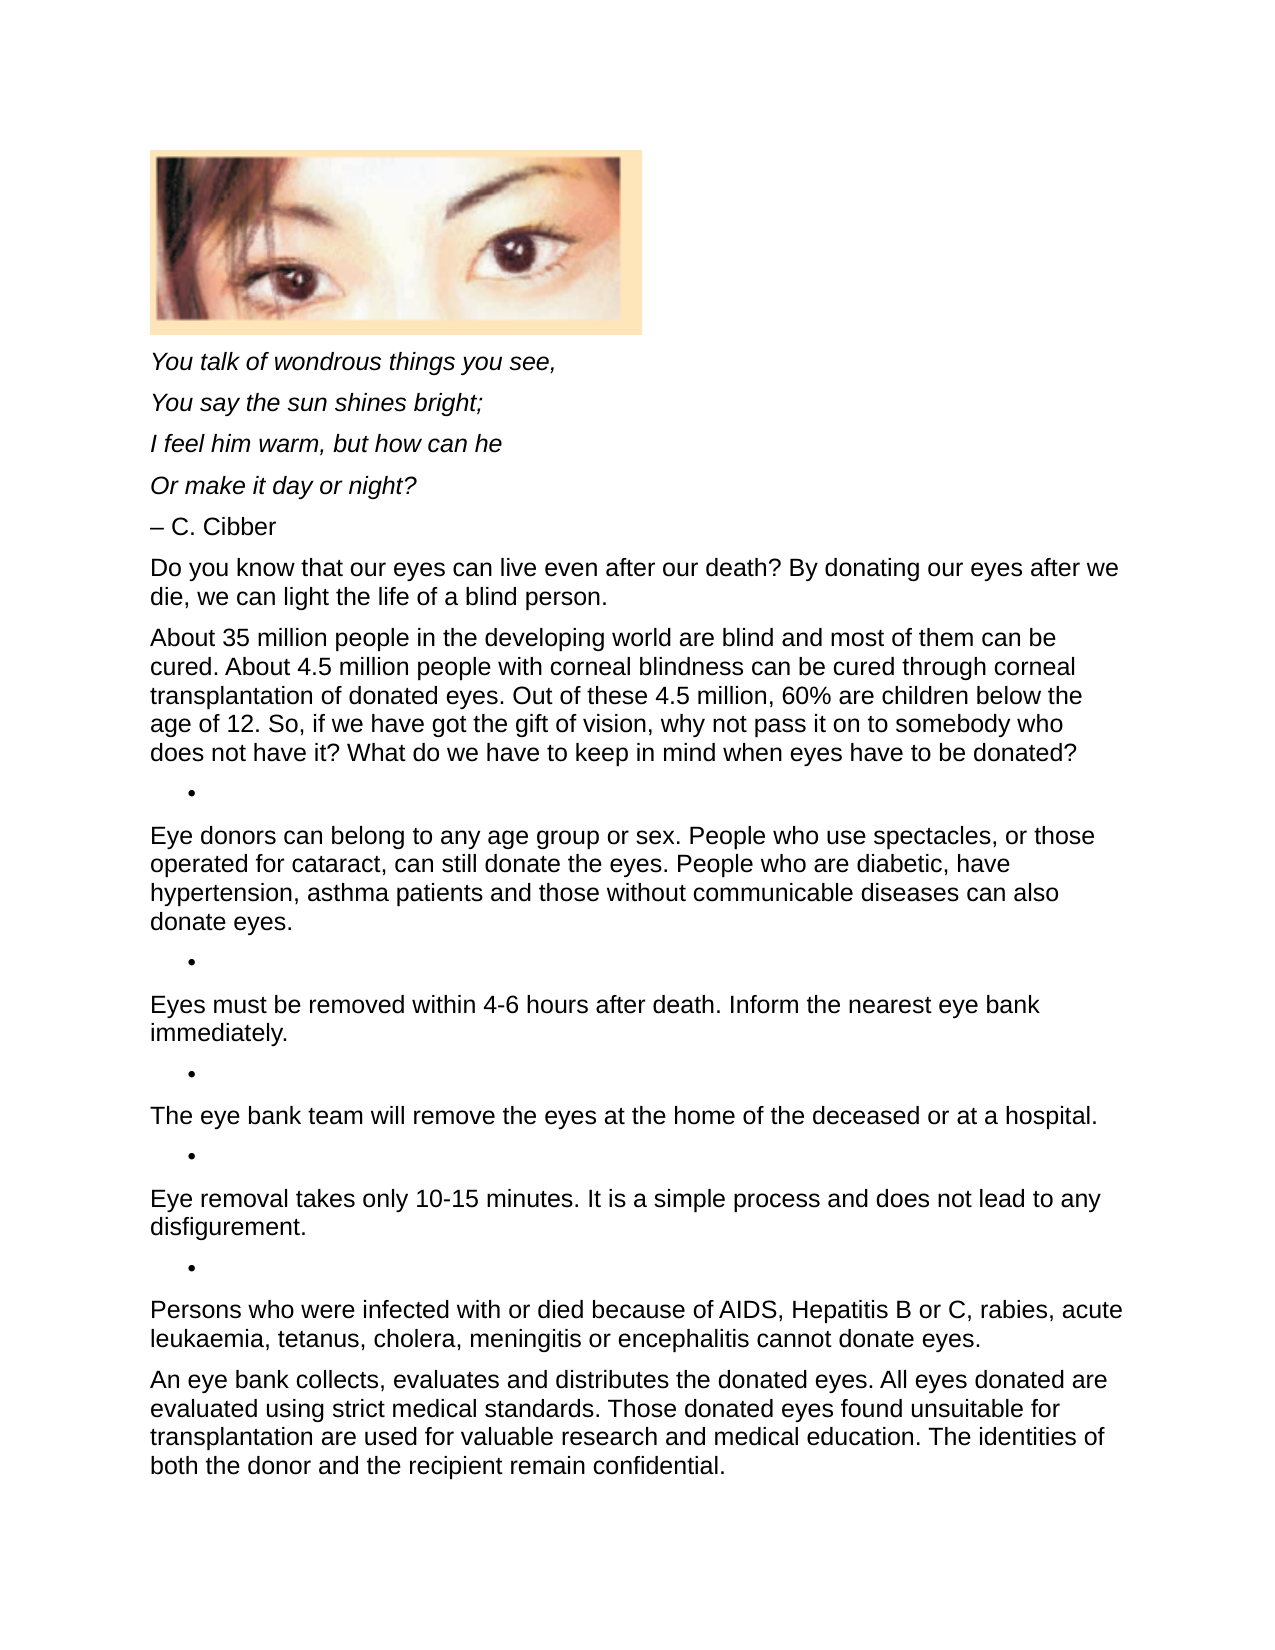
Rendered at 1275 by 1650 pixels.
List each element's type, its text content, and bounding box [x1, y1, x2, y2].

text – C. Cibber [150, 512, 1125, 541]
text An eye bank collects, evaluates and distributes the donated eyes. All eyes donated are evaluated using strict medical standards. Those donated eyes found unsuitable for transplantation are used for valuable research and medical education. The identities of both the donor and the recipient remain confidential. [150, 1365, 1125, 1480]
picture [150, 150, 643, 335]
text You talk of wondrous things you see, [150, 347, 1125, 376]
text Eye removal takes only 10-15 minutes. It is a simple process and does not lead to any disfigurement. [150, 1183, 1125, 1241]
text About 35 million people in the developing world are blind and most of them can be cured. About 4.5 million people with corneal blindness can be cured through corneal transplantation of donated eyes. Out of these 4.5 million, 60% are children below the age of 12. So, if we have got the gift of vision, why not pass it on to somebody who does not have it? What do we have to keep in mind when eyes have to be donated? [150, 623, 1125, 767]
text Do you know that our eyes can live even after our death? By donating our eyes after we die, we can light the life of a blind person. [150, 553, 1125, 611]
text Eyes must be removed within 4-6 hours after death. Inform the nearest eye bank immediately. [150, 989, 1125, 1047]
text I feel him warm, but how can he [150, 429, 1125, 458]
text The eye bank team will remove the eyes at the home of the deceased or at a hospital. [150, 1101, 1125, 1130]
text Eye donors can belong to any age group or sex. People who use spectacles, or those operated for cataract, can still donate the eyes. People who are diabetic, have hypertension, asthma patients and those without communicable diseases can also donate eyes. [150, 821, 1125, 936]
text Or make it day or night? [150, 471, 1125, 499]
text You say the sun shines bright; [150, 388, 1125, 417]
text Persons who were infected with or died because of AIDS, Hepatitis B or C, rabies, acute leukaemia, tetanus, cholera, meningitis or encephalitis cannot donate eyes. [150, 1295, 1125, 1352]
